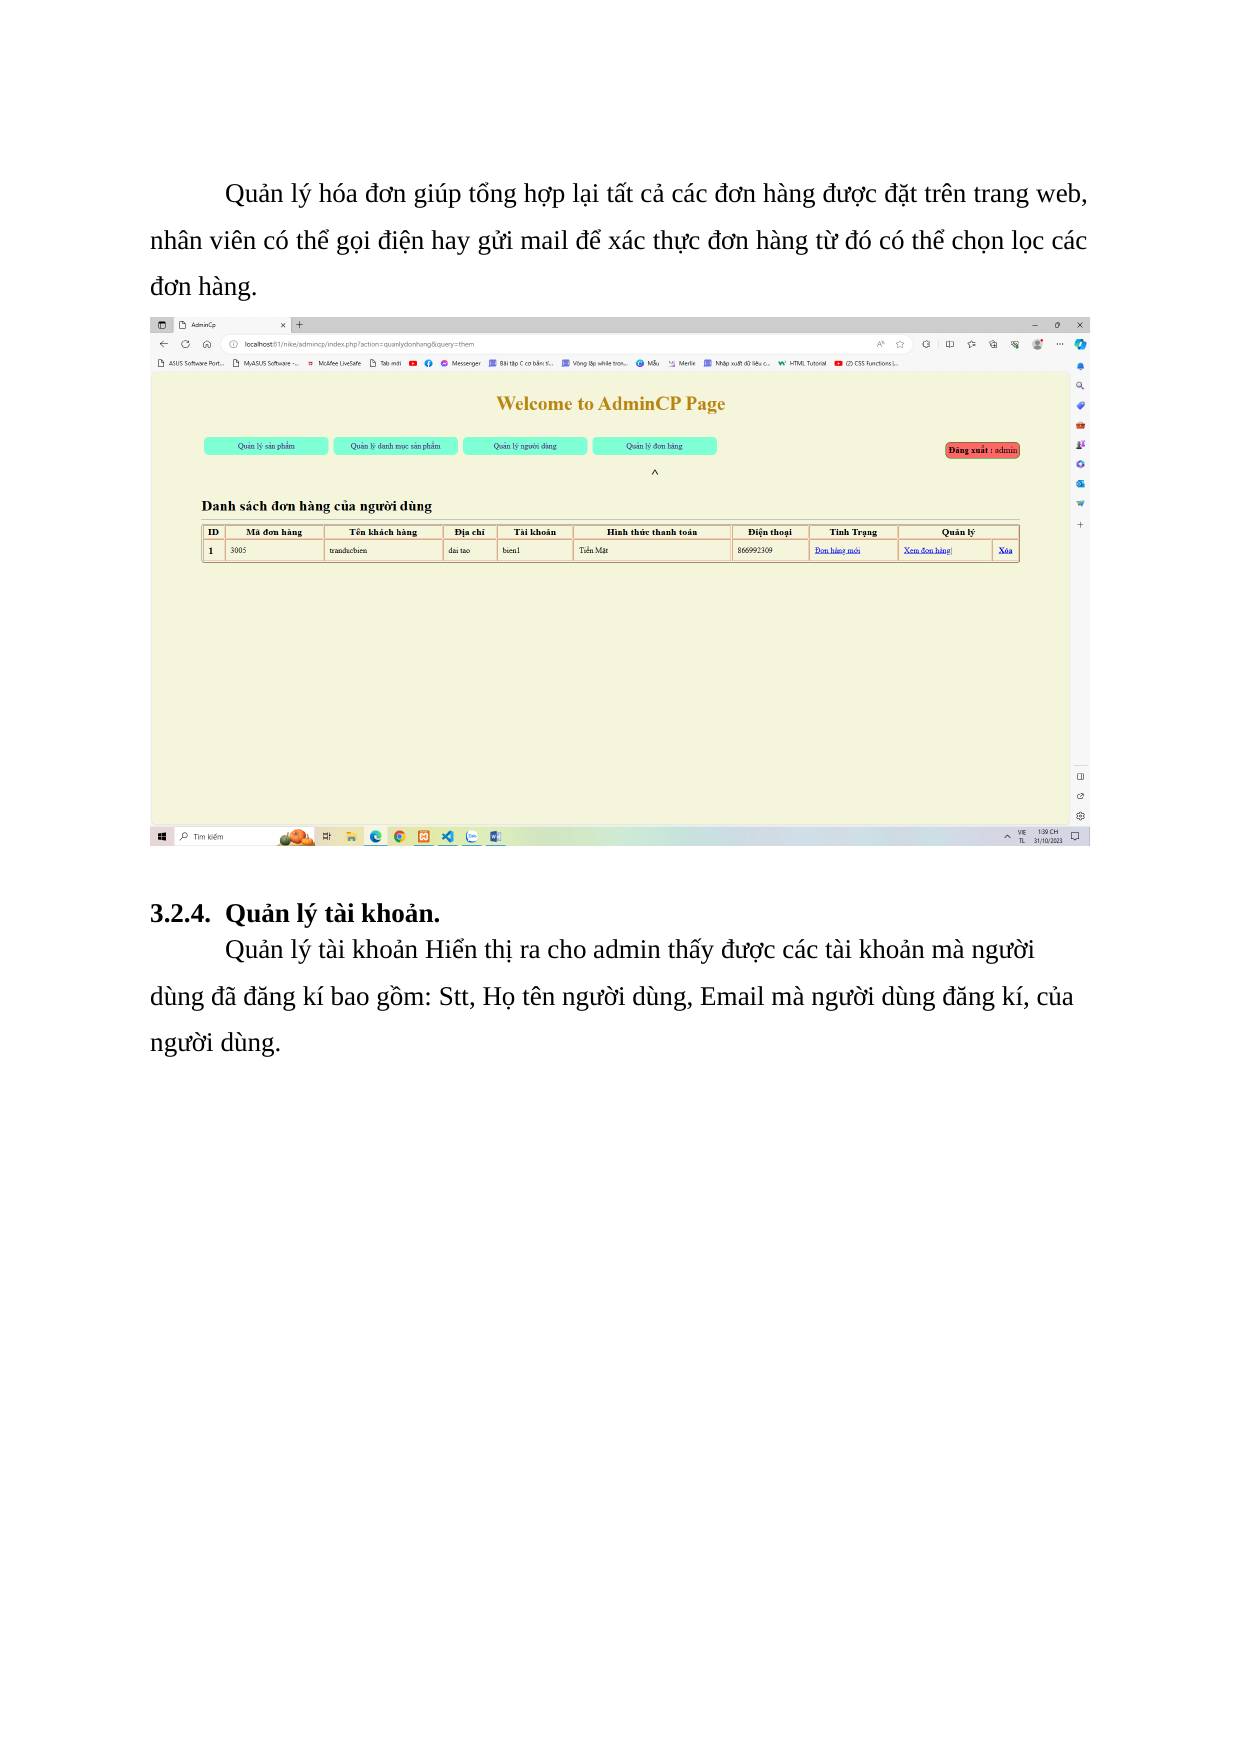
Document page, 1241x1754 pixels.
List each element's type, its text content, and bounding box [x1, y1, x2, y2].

picture [150, 317, 1091, 846]
text Quản lý hóa đơn giúp tổng hợp lại tất cả các đơn hàng được đặt trên trang web, nhân viên có thể gọi điện hay gửi mail để xác thực đơn hàng từ đó có thể chọn lọc các đơn hàng. [150, 177, 1090, 302]
text Quản lý tài khoản Hiển thị ra cho admin thấy được các tài khoản mà người dùng đã đăng kí bao gồm: Stt, Họ tên người dùng, Email mà người dùng đăng kí, của người dùng. [150, 933, 1090, 1057]
list Quản lý tài khoản. [150, 897, 1090, 928]
